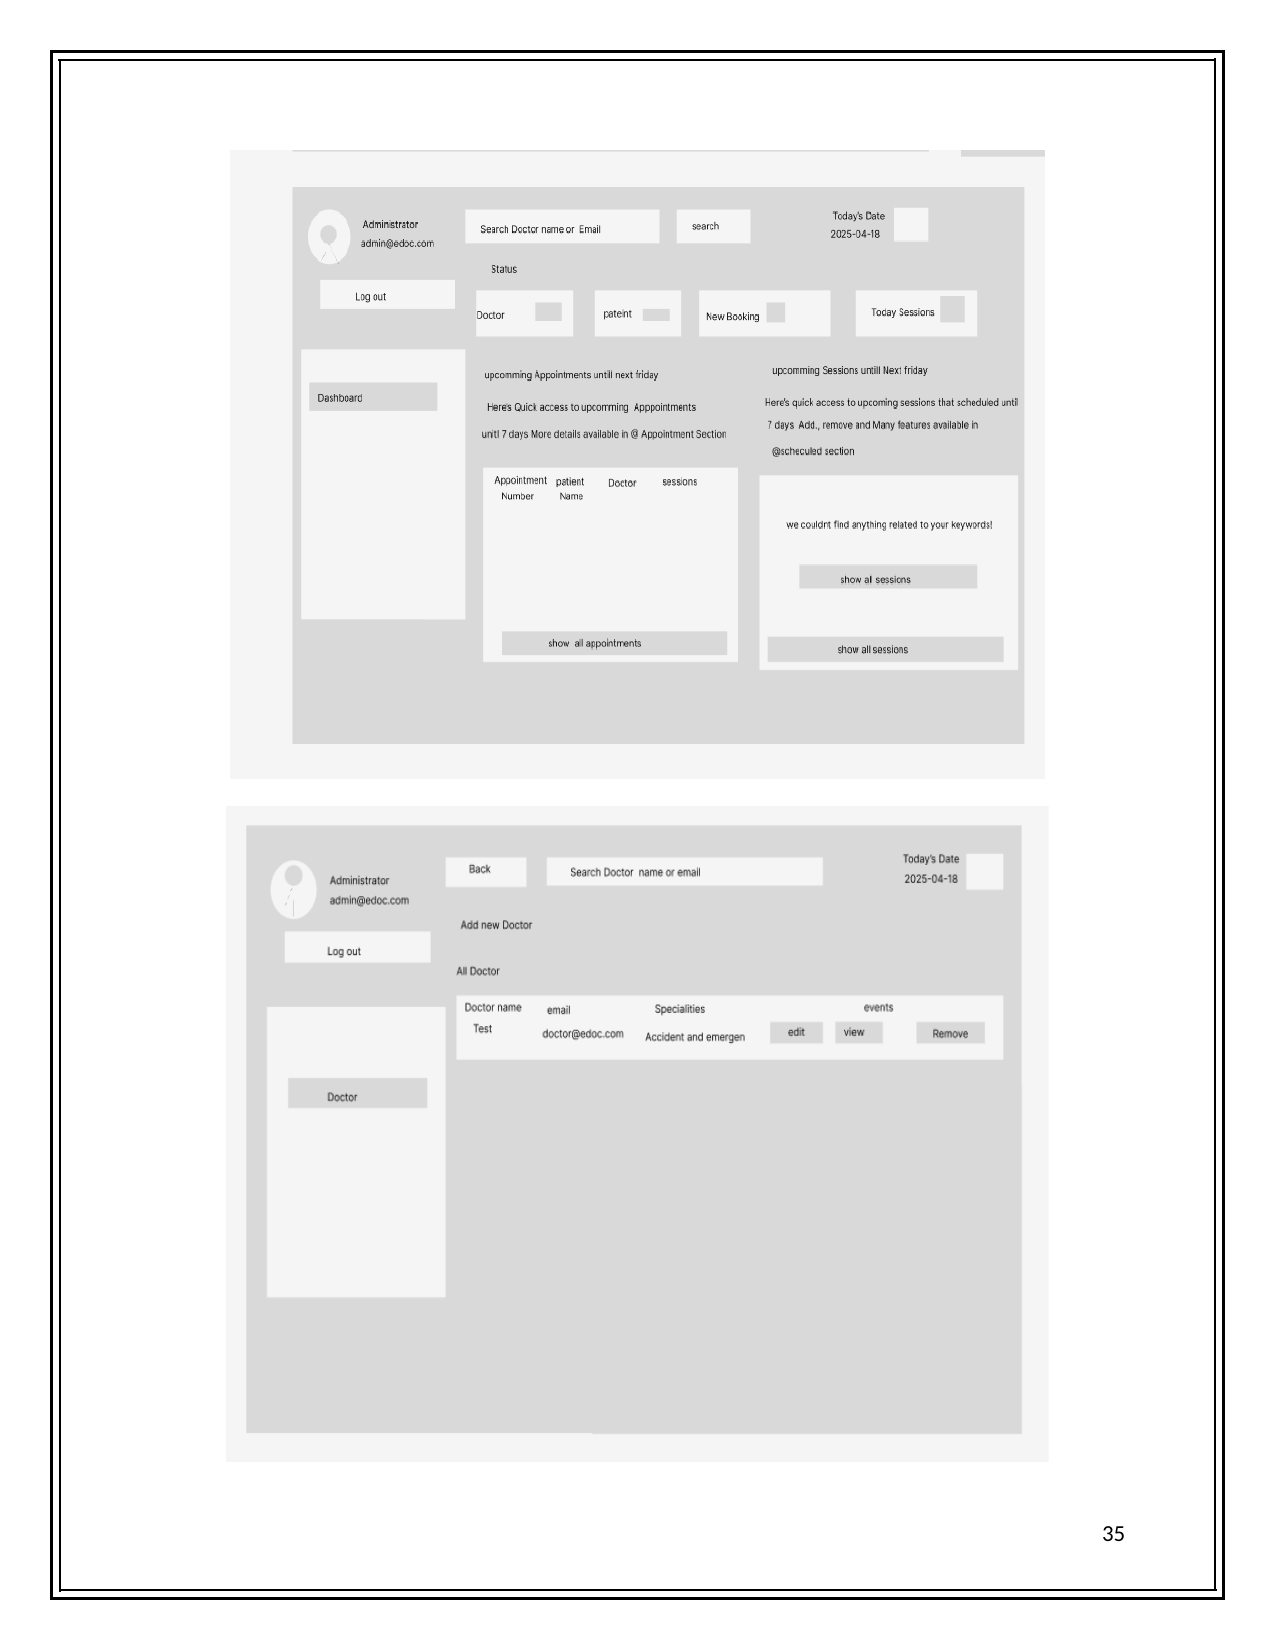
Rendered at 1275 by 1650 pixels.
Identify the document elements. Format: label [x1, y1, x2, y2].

picture [226, 806, 1049, 1462]
picture [230, 150, 1045, 779]
